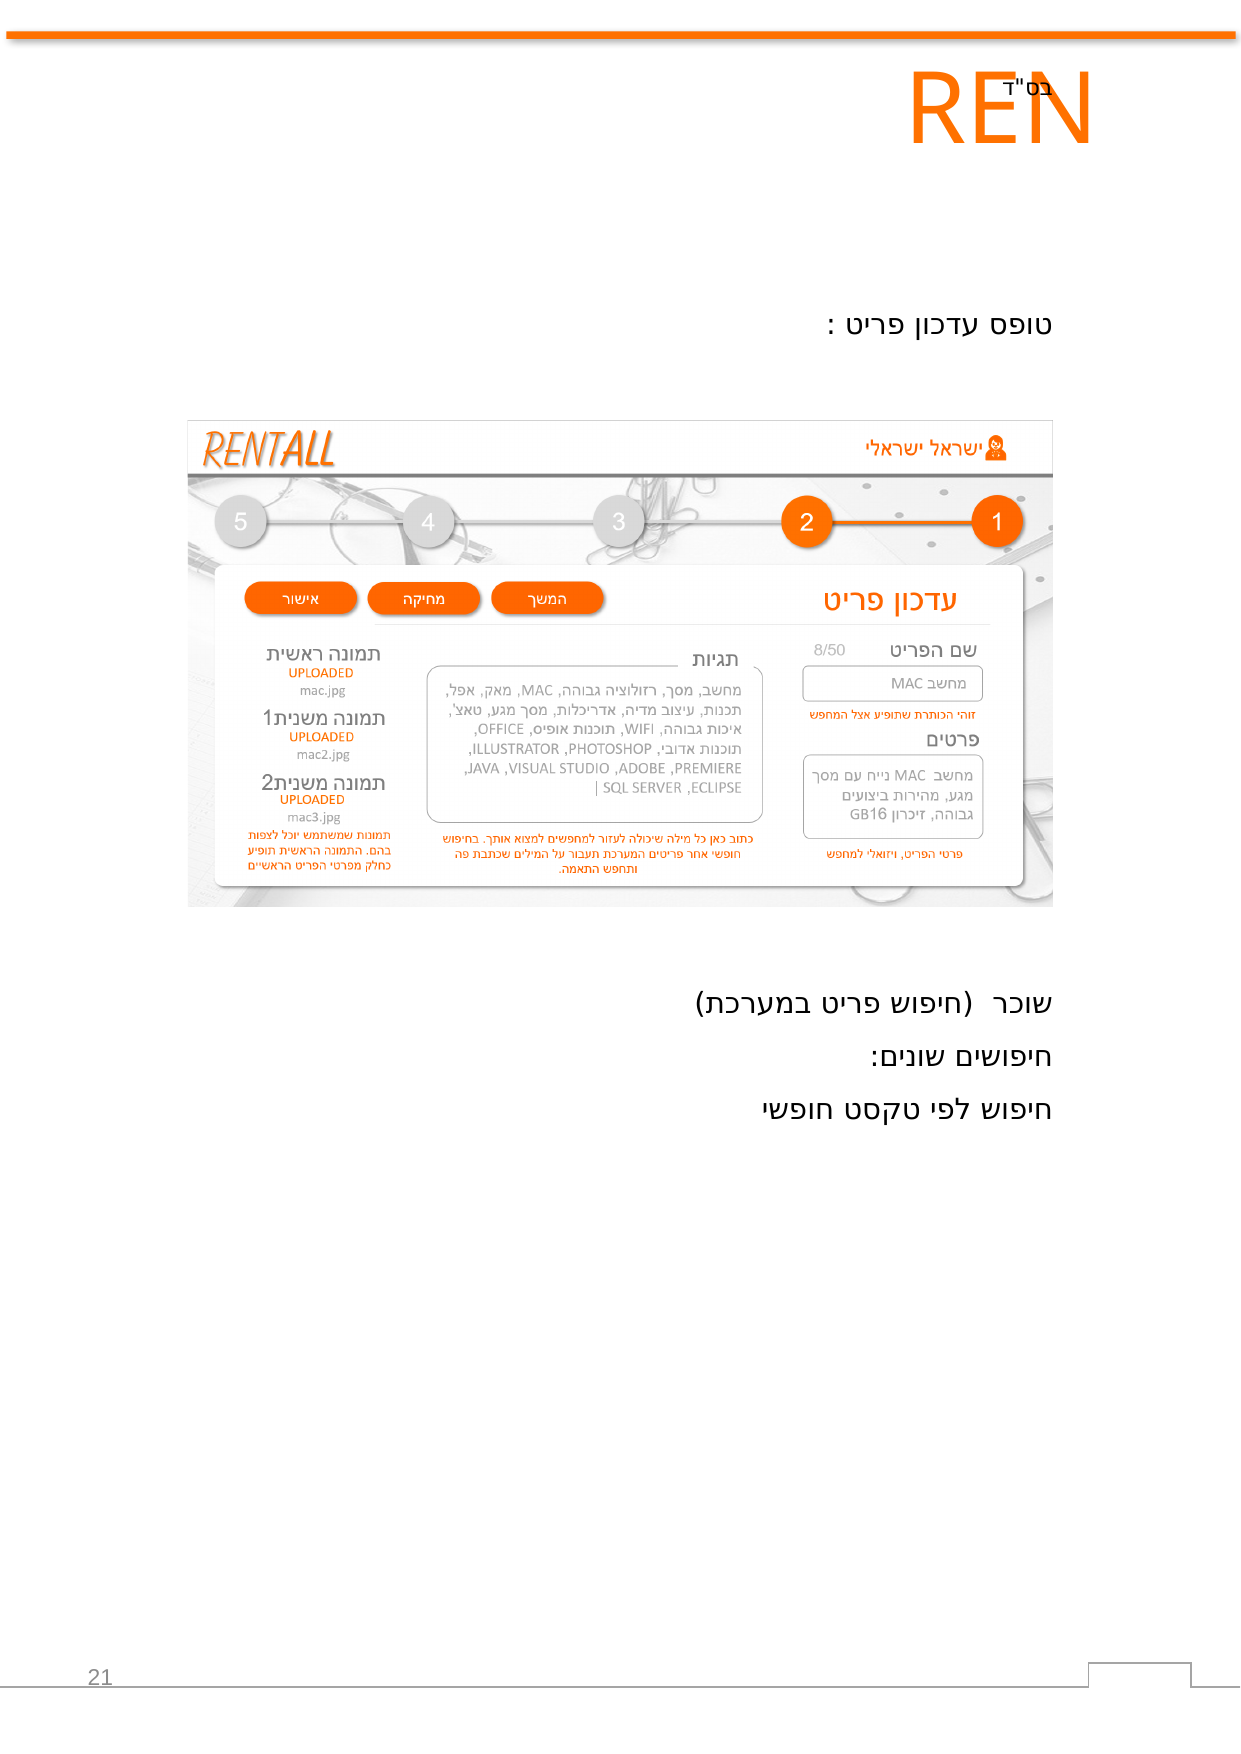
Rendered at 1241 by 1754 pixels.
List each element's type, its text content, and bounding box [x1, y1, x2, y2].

text טופס עדכון פריט : [187, 307, 1053, 341]
text חיפושים שונים: [187, 1039, 1053, 1073]
text חיפוש לפי טקסט חופשי [187, 1093, 1053, 1127]
picture [187, 420, 1053, 907]
text שוכר (חיפוש פריט במערכת) [187, 986, 1053, 1020]
